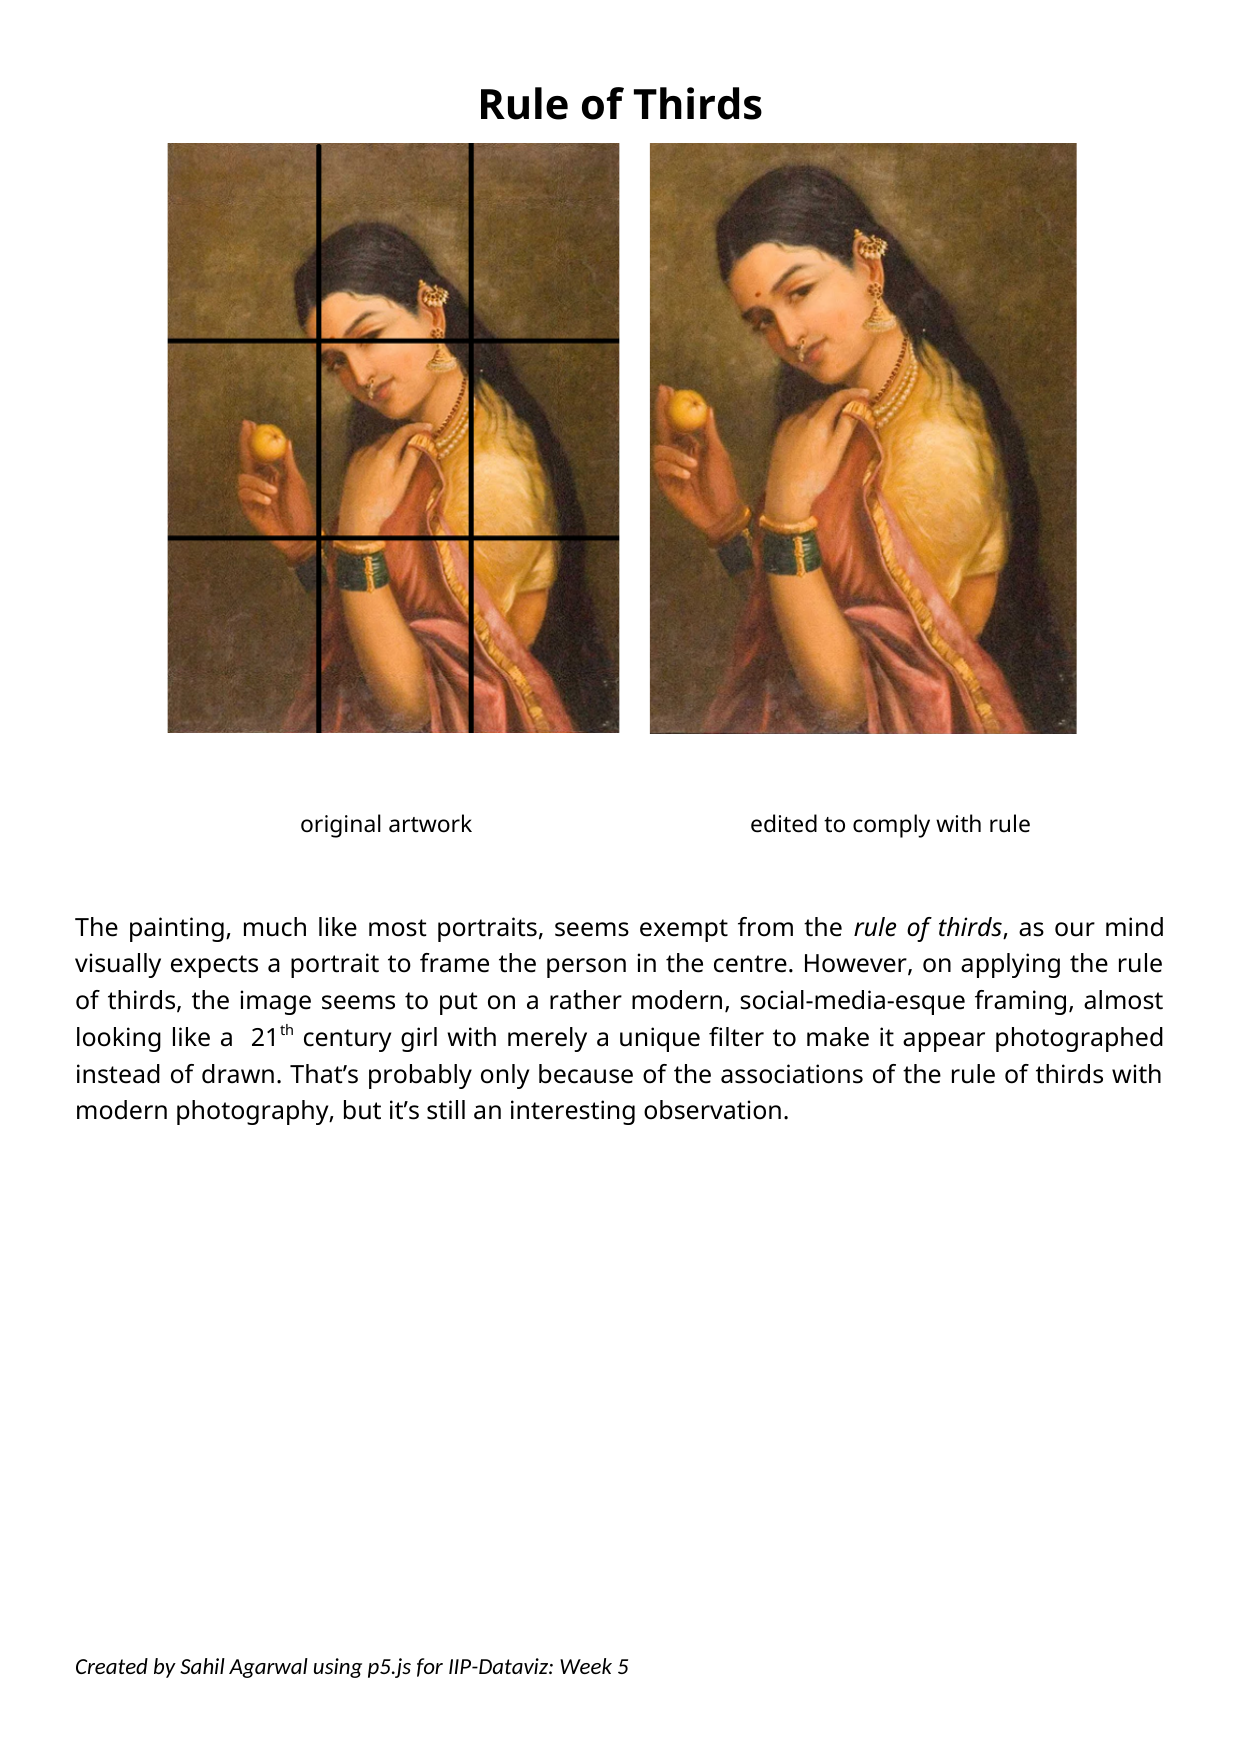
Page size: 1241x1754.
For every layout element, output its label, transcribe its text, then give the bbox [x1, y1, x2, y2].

text The painting, much like most portraits, seems exempt from the rule of thirds, as our mind visually expects a portrait to frame the person in the centre. However, on applying the rule of thirds, the image seems to put on a rather modern, social-media-esque framing, almost looking like a 21th century girl with merely a unique filter to make it appear photographed instead of drawn. That’s probably only because of the associations of the rule of thirds with modern photography, but it’s still an interesting observation. [75, 909, 1165, 1127]
text original artwork edited to comply with rule [75, 808, 1165, 839]
text Rule of Thirds [75, 75, 1165, 132]
